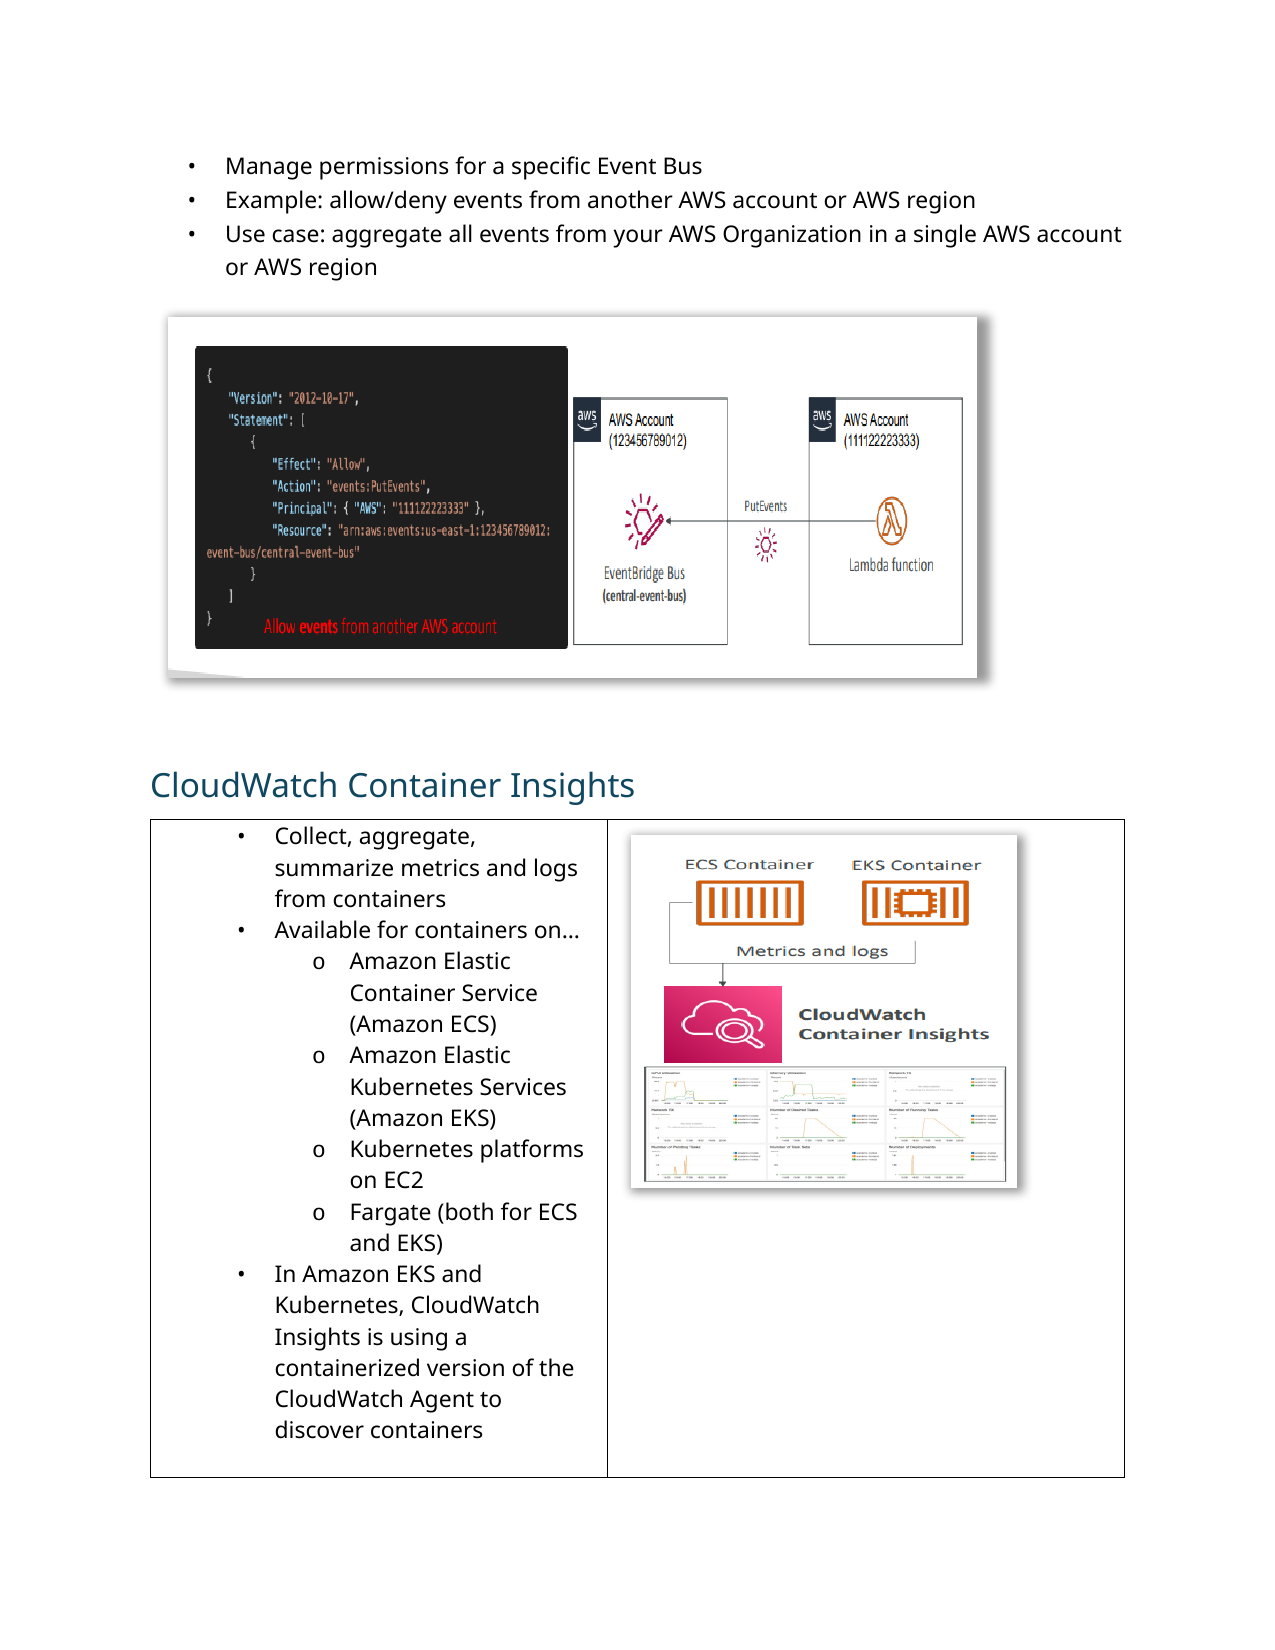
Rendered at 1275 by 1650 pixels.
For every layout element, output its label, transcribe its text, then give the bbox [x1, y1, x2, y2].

picture [168, 317, 977, 678]
list Manage permissions for a specific Event Bus [187, 150, 1125, 181]
list Example: allow/deny events from another AWS account or AWS region [187, 184, 1125, 215]
subtitle CloudWatch Container Insights [150, 762, 1125, 807]
list Use case: aggregate all events from your AWS Organization in a single AWS account or AWS region [187, 217, 1125, 282]
table_header Collect, aggregate, summarize metrics and logs from containers Available for containers on… Amazon Elastic Container Service (Amazon ECS) Amazon Elastic Kubernetes Services (Amazon EKS) Kubernetes platforms on EC2 Fargate (both for ECS and EKS) In Amazon EKS and Kubernetes, CloudWatch Insights is using a containerized version of the CloudWatch Agent to discover containers [151, 820, 607, 1477]
picture [631, 835, 1017, 1188]
table_header [608, 820, 1124, 1477]
